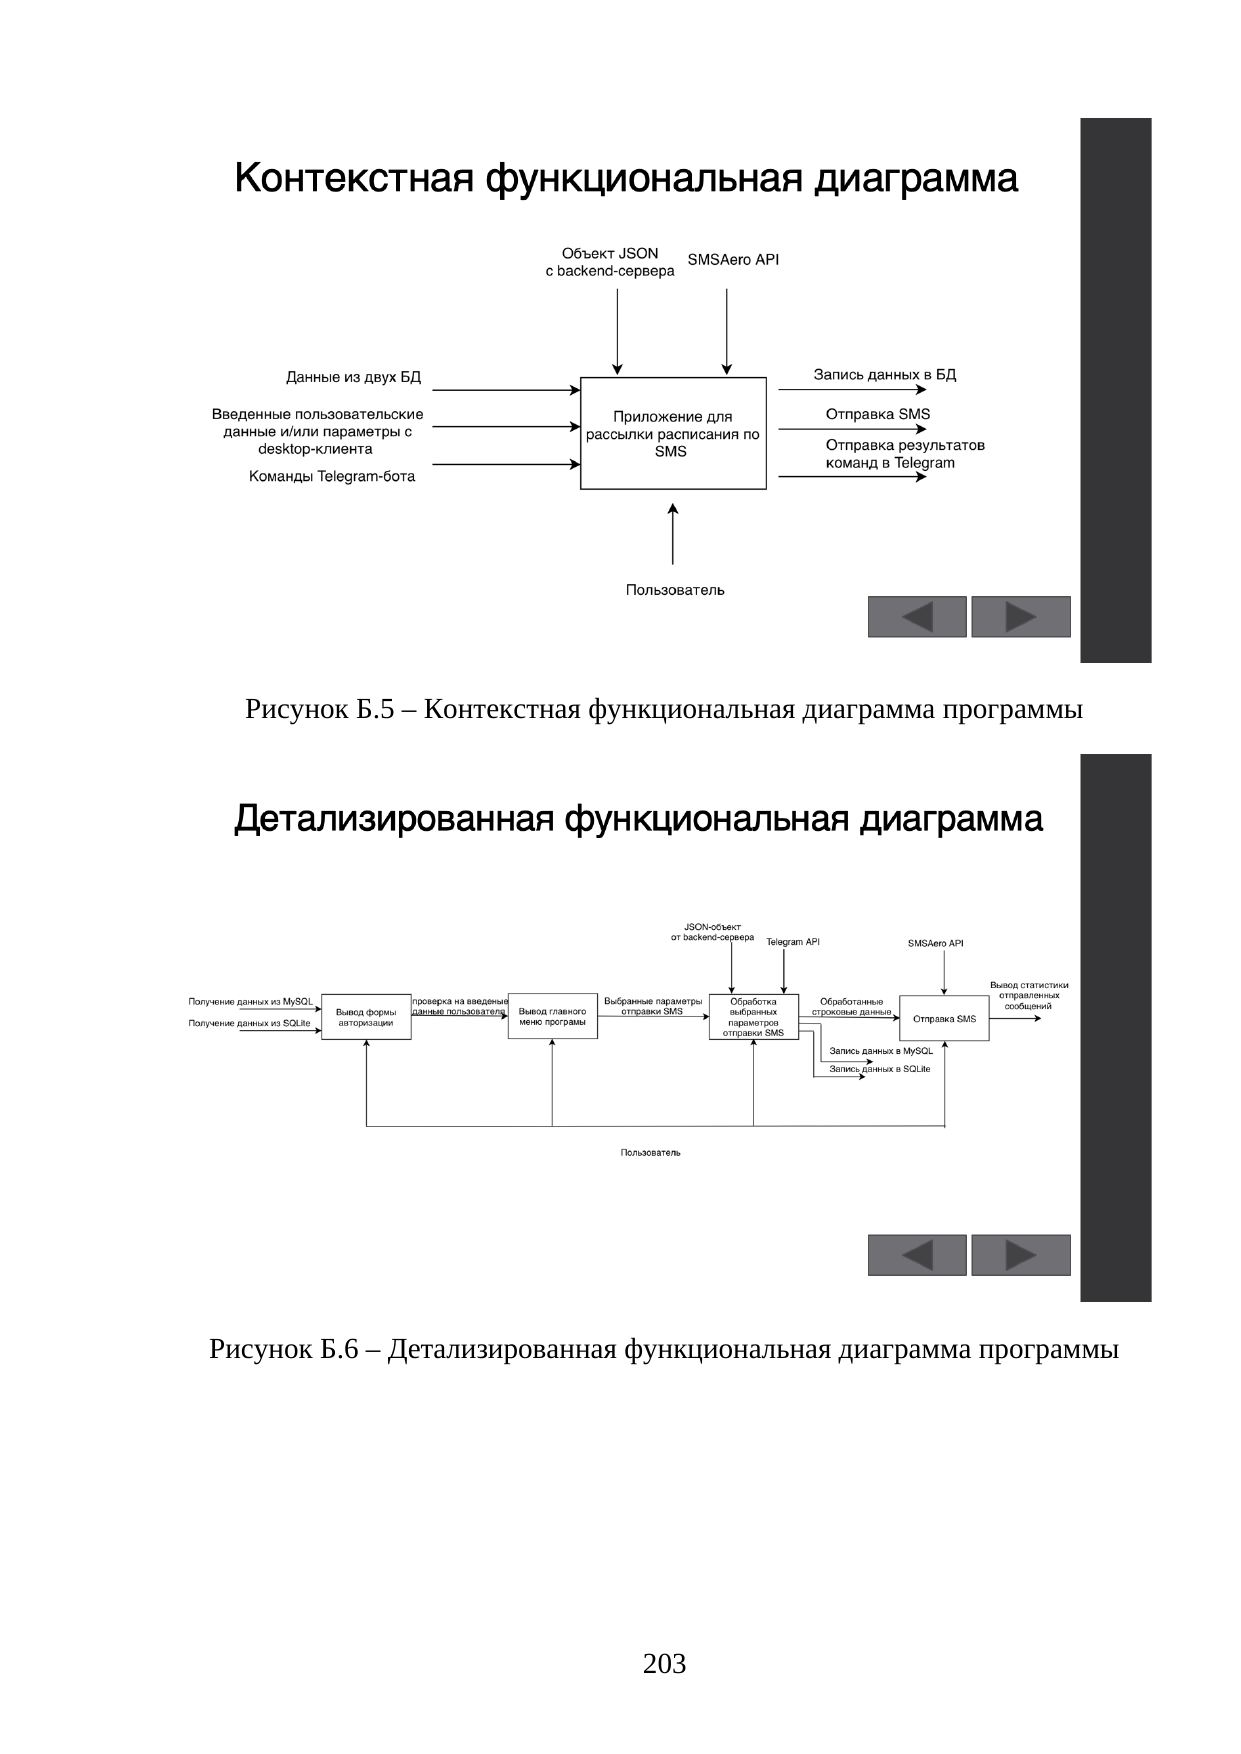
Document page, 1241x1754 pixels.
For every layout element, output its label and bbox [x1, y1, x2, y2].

picture [177, 118, 1152, 663]
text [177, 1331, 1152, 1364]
picture [177, 754, 1152, 1302]
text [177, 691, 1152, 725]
